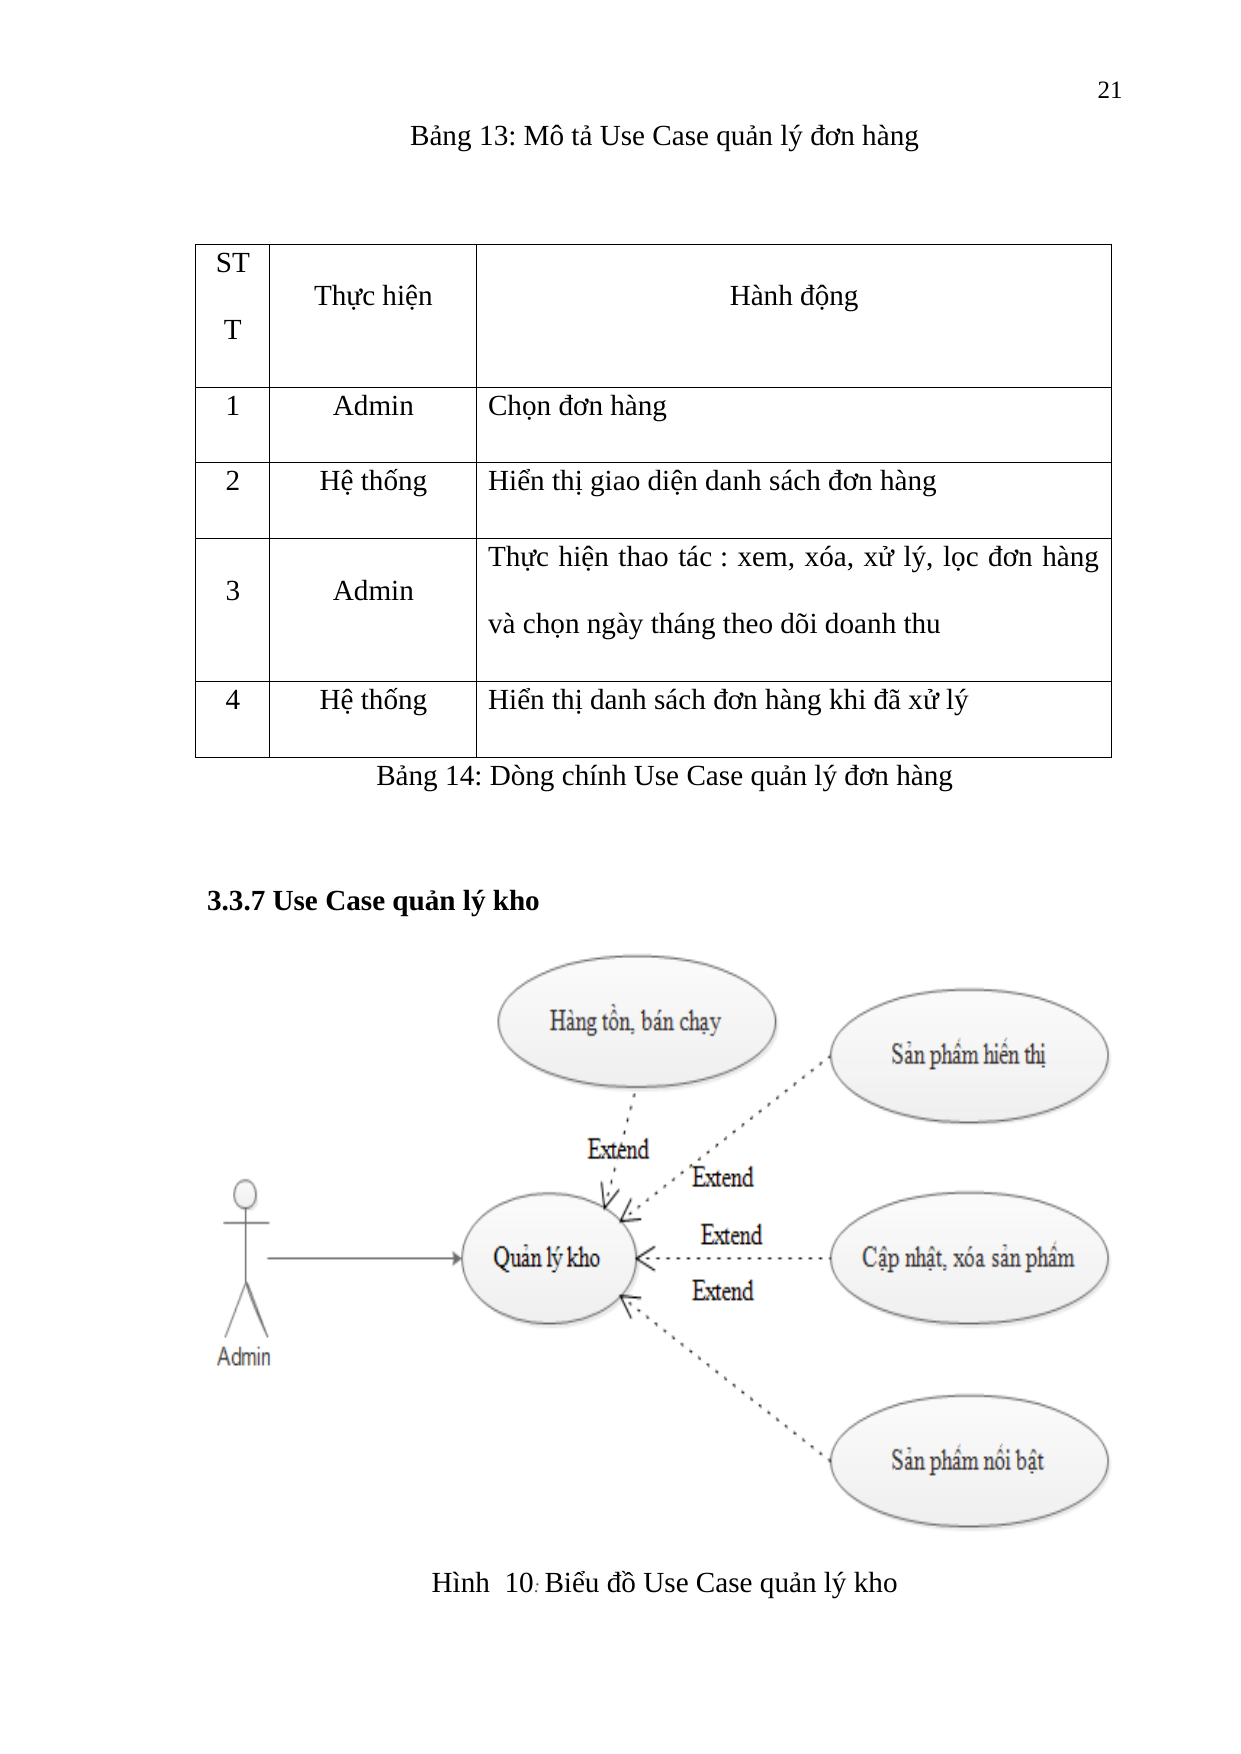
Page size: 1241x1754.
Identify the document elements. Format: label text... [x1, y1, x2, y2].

table_cell Chọn đơn hàng [477, 388, 1111, 462]
table_cell Admin [270, 539, 476, 681]
table_cell Hiển thị giao diện danh sách đơn hàng [477, 463, 1111, 538]
table_header STT [196, 245, 269, 387]
table_cell Admin [270, 388, 476, 462]
table_cell 2 [196, 463, 269, 538]
table_cell 1 [196, 388, 269, 462]
table_cell Thực hiện thao tác : xem, xóa, xử lý, lọc đơn hàng và chọn ngày tháng theo dõi doanh thu [477, 539, 1111, 681]
text Hình 10: Biểu đồ Use Case quản lý kho [207, 1565, 1122, 1599]
subtitle 3.3.7 Use Case quản lý kho [207, 883, 1122, 917]
picture [206, 946, 1122, 1539]
table_cell 3 [196, 539, 269, 681]
text Bảng 13: Mô tả Use Case quản lý đơn hàng [207, 118, 1122, 152]
text Bảng 14: Dòng chính Use Case quản lý đơn hàng [207, 758, 1122, 791]
table_cell Hệ thống [270, 463, 476, 538]
table_cell 4 [196, 682, 269, 757]
table_cell Hiển thị danh sách đơn hàng khi đã xử lý [477, 682, 1111, 757]
table_cell Hệ thống [270, 682, 476, 757]
table_header Hành động [477, 245, 1111, 387]
table_header Thực hiện [270, 245, 476, 387]
